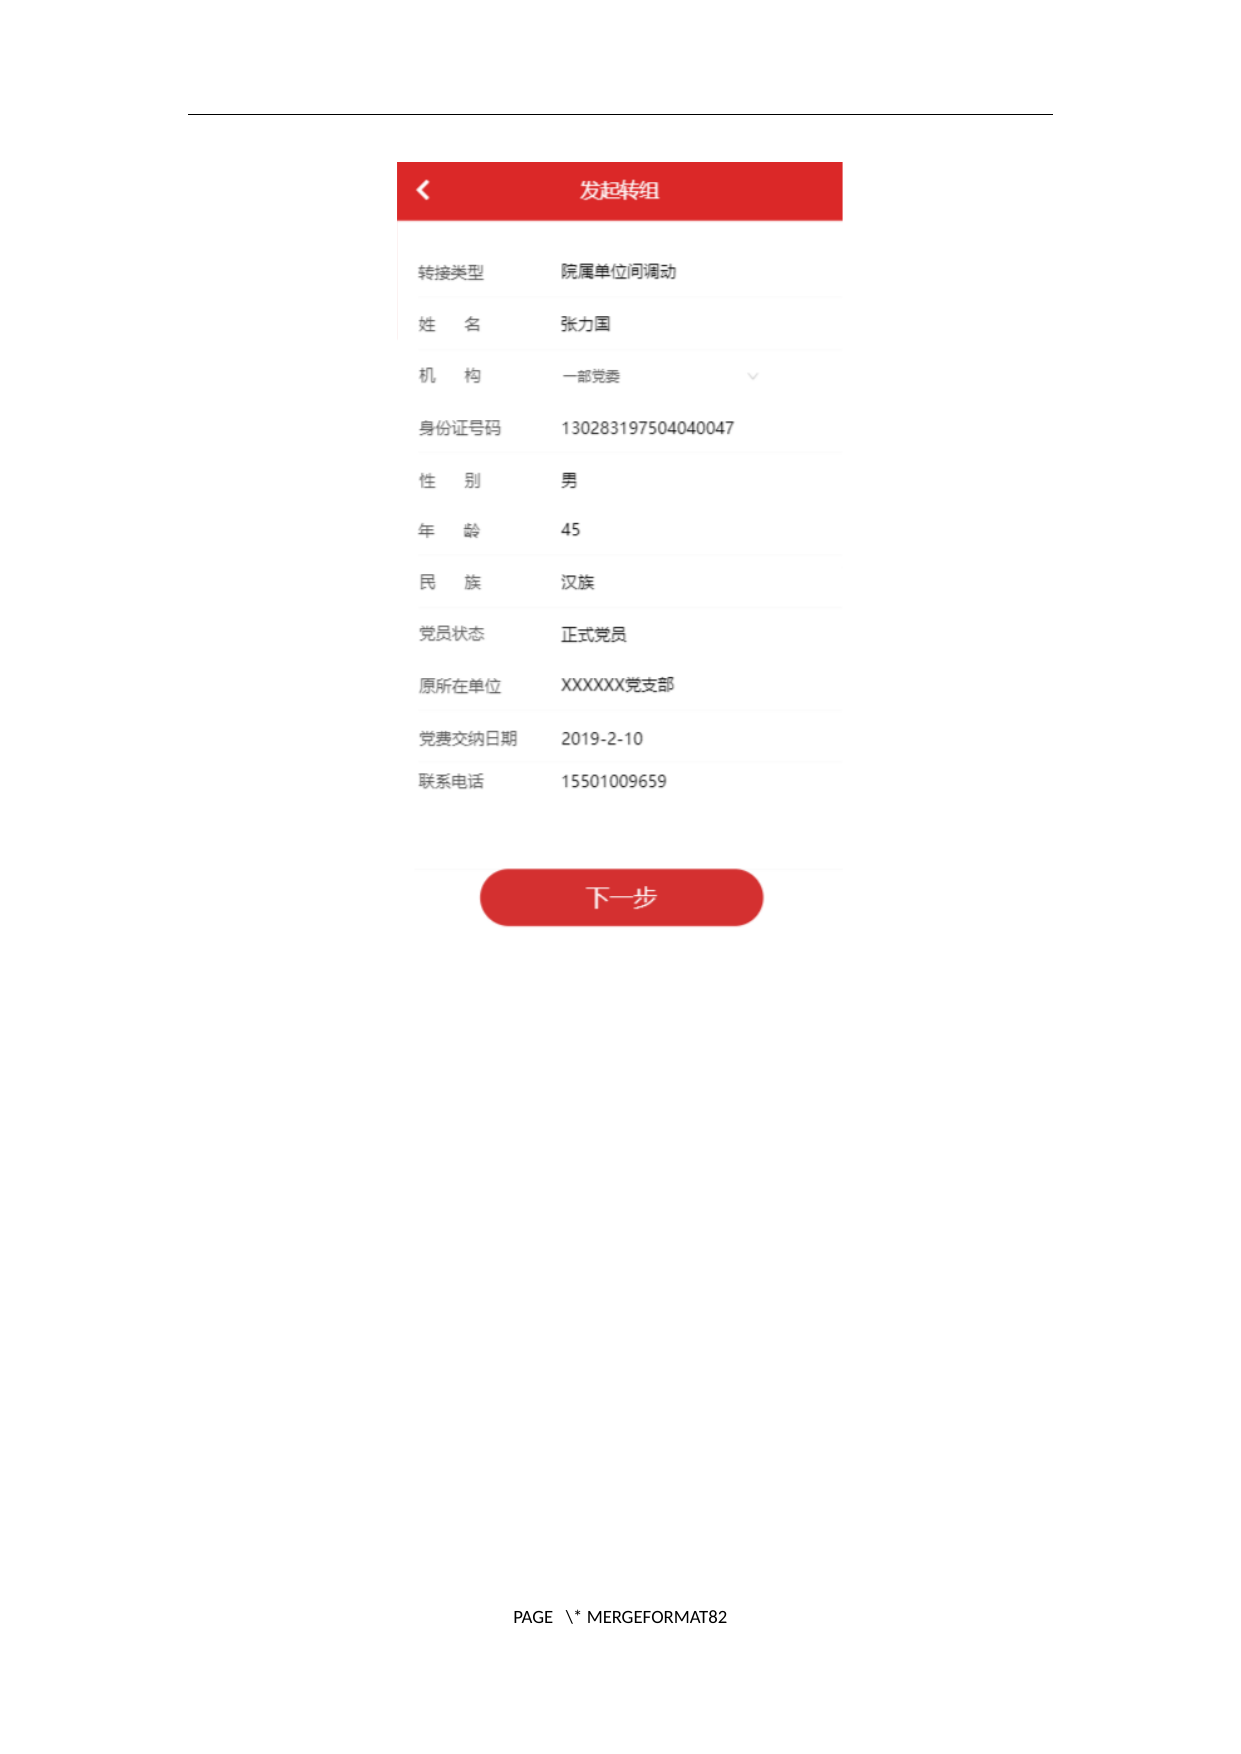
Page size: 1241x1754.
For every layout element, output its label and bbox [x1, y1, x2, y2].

picture [397, 162, 844, 1024]
